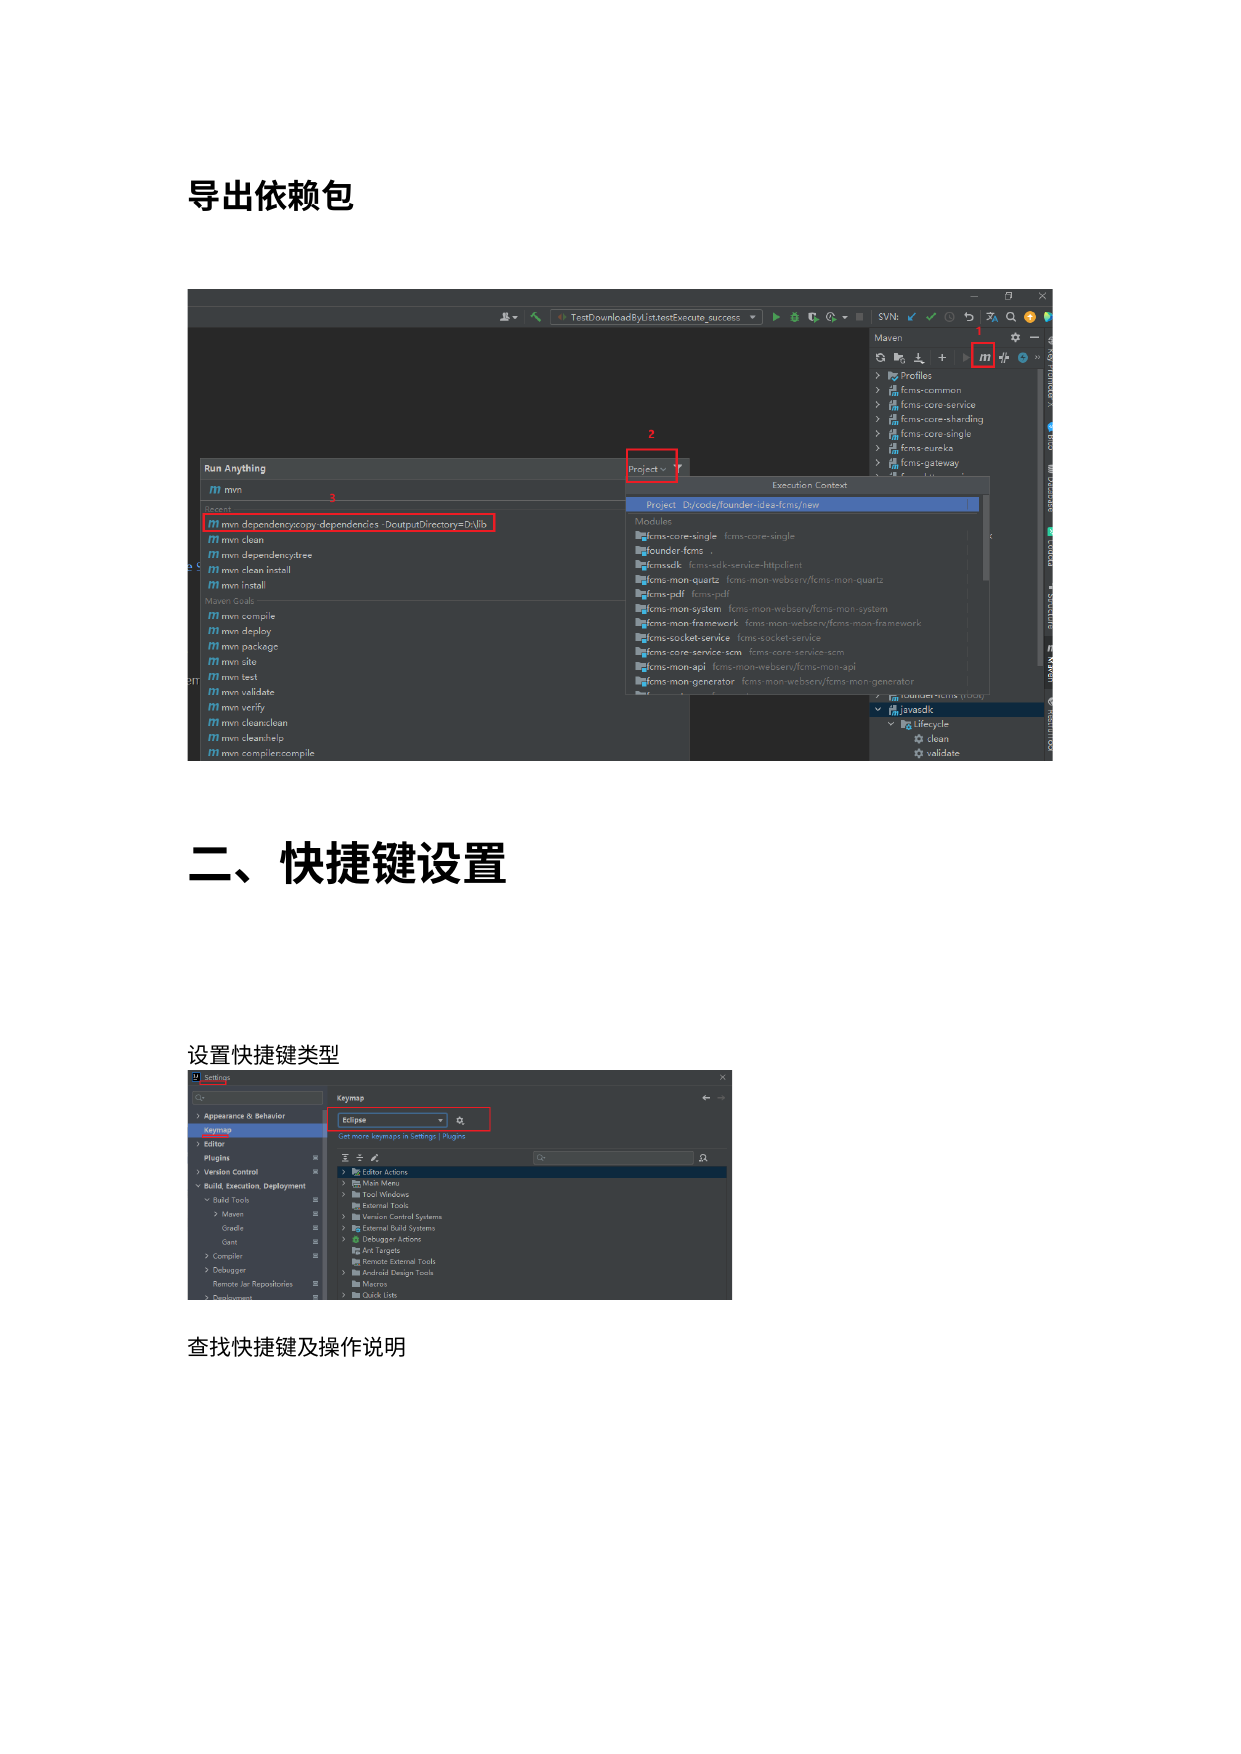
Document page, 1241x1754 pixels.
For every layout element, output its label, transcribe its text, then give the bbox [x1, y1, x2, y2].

picture [187, 1070, 733, 1300]
text 查找快捷键及操作说明 [187, 1330, 1053, 1362]
picture [187, 289, 1053, 761]
subtitle 导出依赖包 [187, 162, 1053, 227]
text 设置快捷键类型 [187, 1037, 1053, 1070]
subtitle 二、快捷键设置 [187, 812, 1053, 909]
